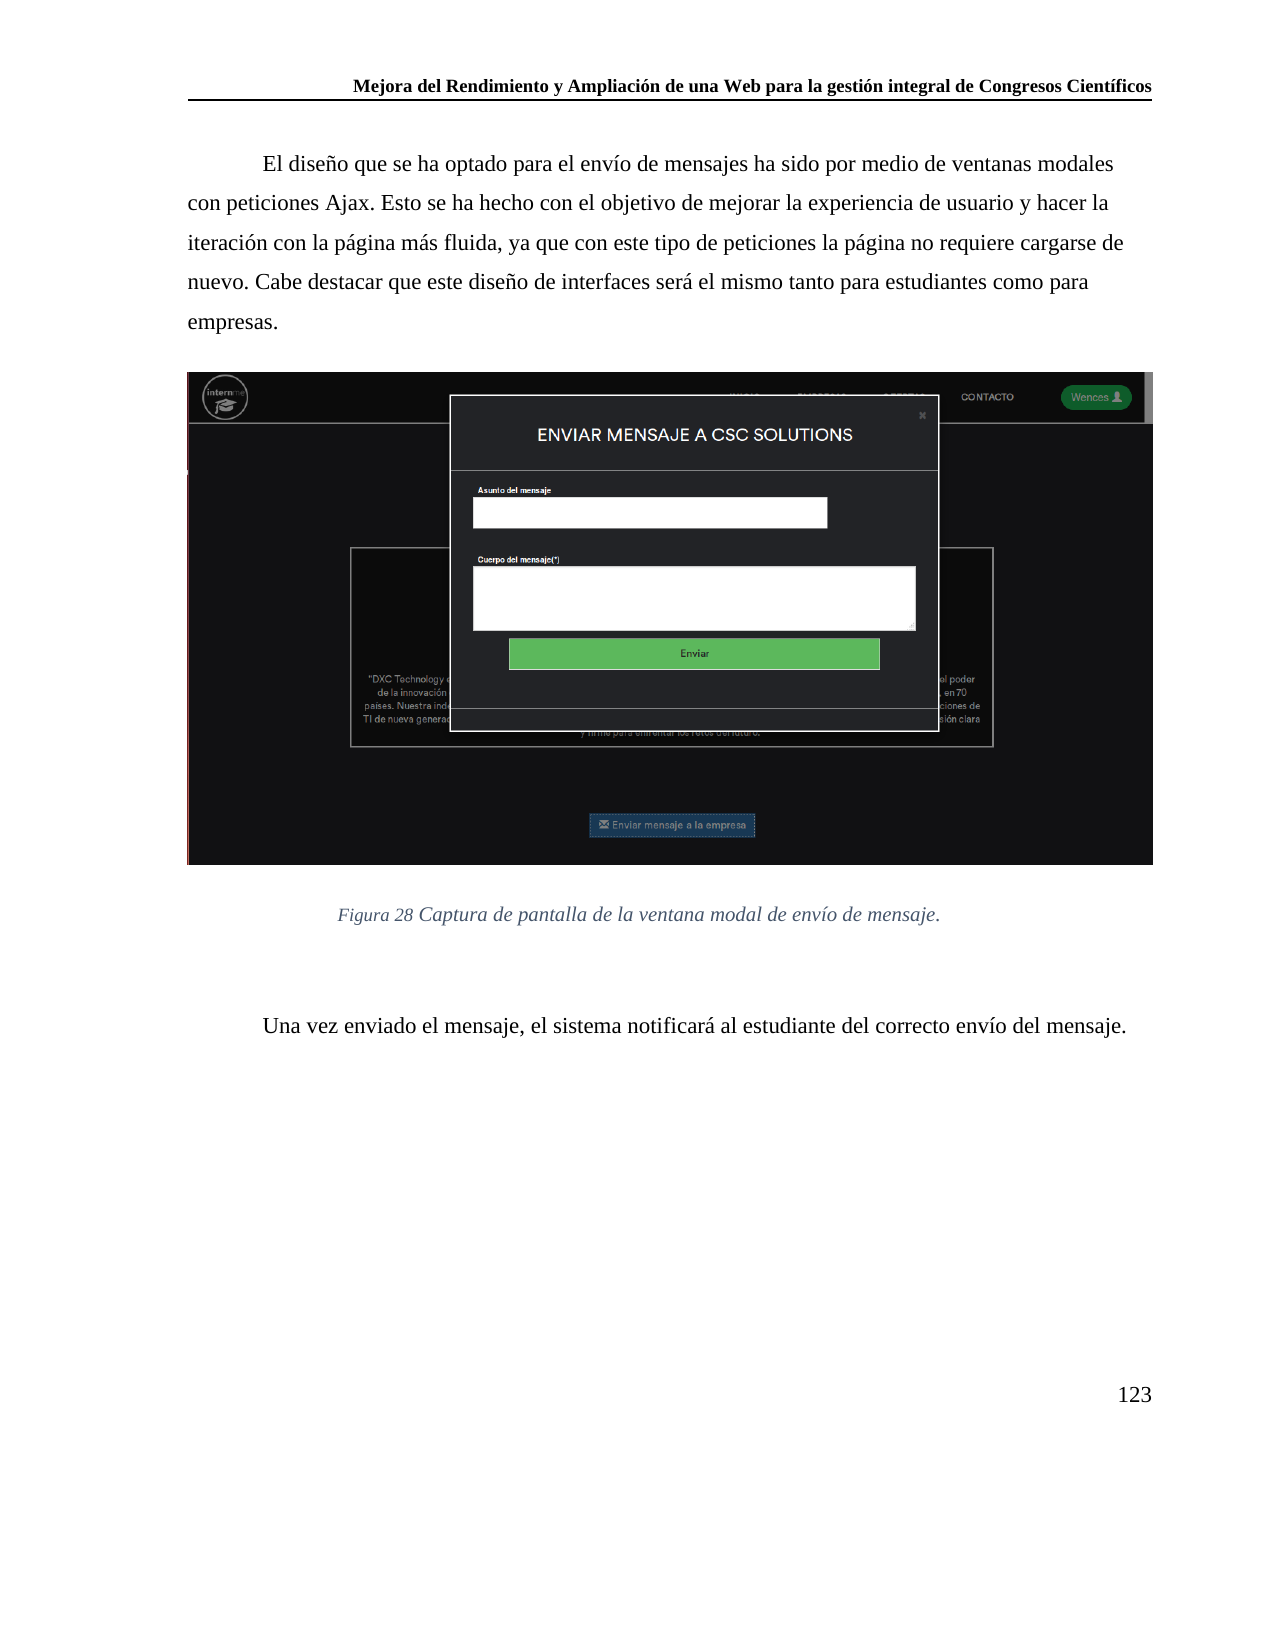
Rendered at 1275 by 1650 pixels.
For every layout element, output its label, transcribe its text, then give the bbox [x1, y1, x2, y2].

picture [187, 372, 1153, 865]
text Una vez enviado el mensaje, el sistema notificará al estudiante del correcto envío del mensaje. [187, 1012, 1152, 1038]
text El diseño que se ha optado para el envío de mensajes ha sido por medio de ventanas modales con peticiones Ajax. Esto se ha hecho con el objetivo de mejorar la experiencia de usuario y hacer la iteración con la página más fluida, ya que con este tipo de peticiones la página no requiere cargarse de nuevo. Cabe destacar que este diseño de interfaces será el mismo tanto para estudiantes como para empresas. [187, 150, 1152, 334]
